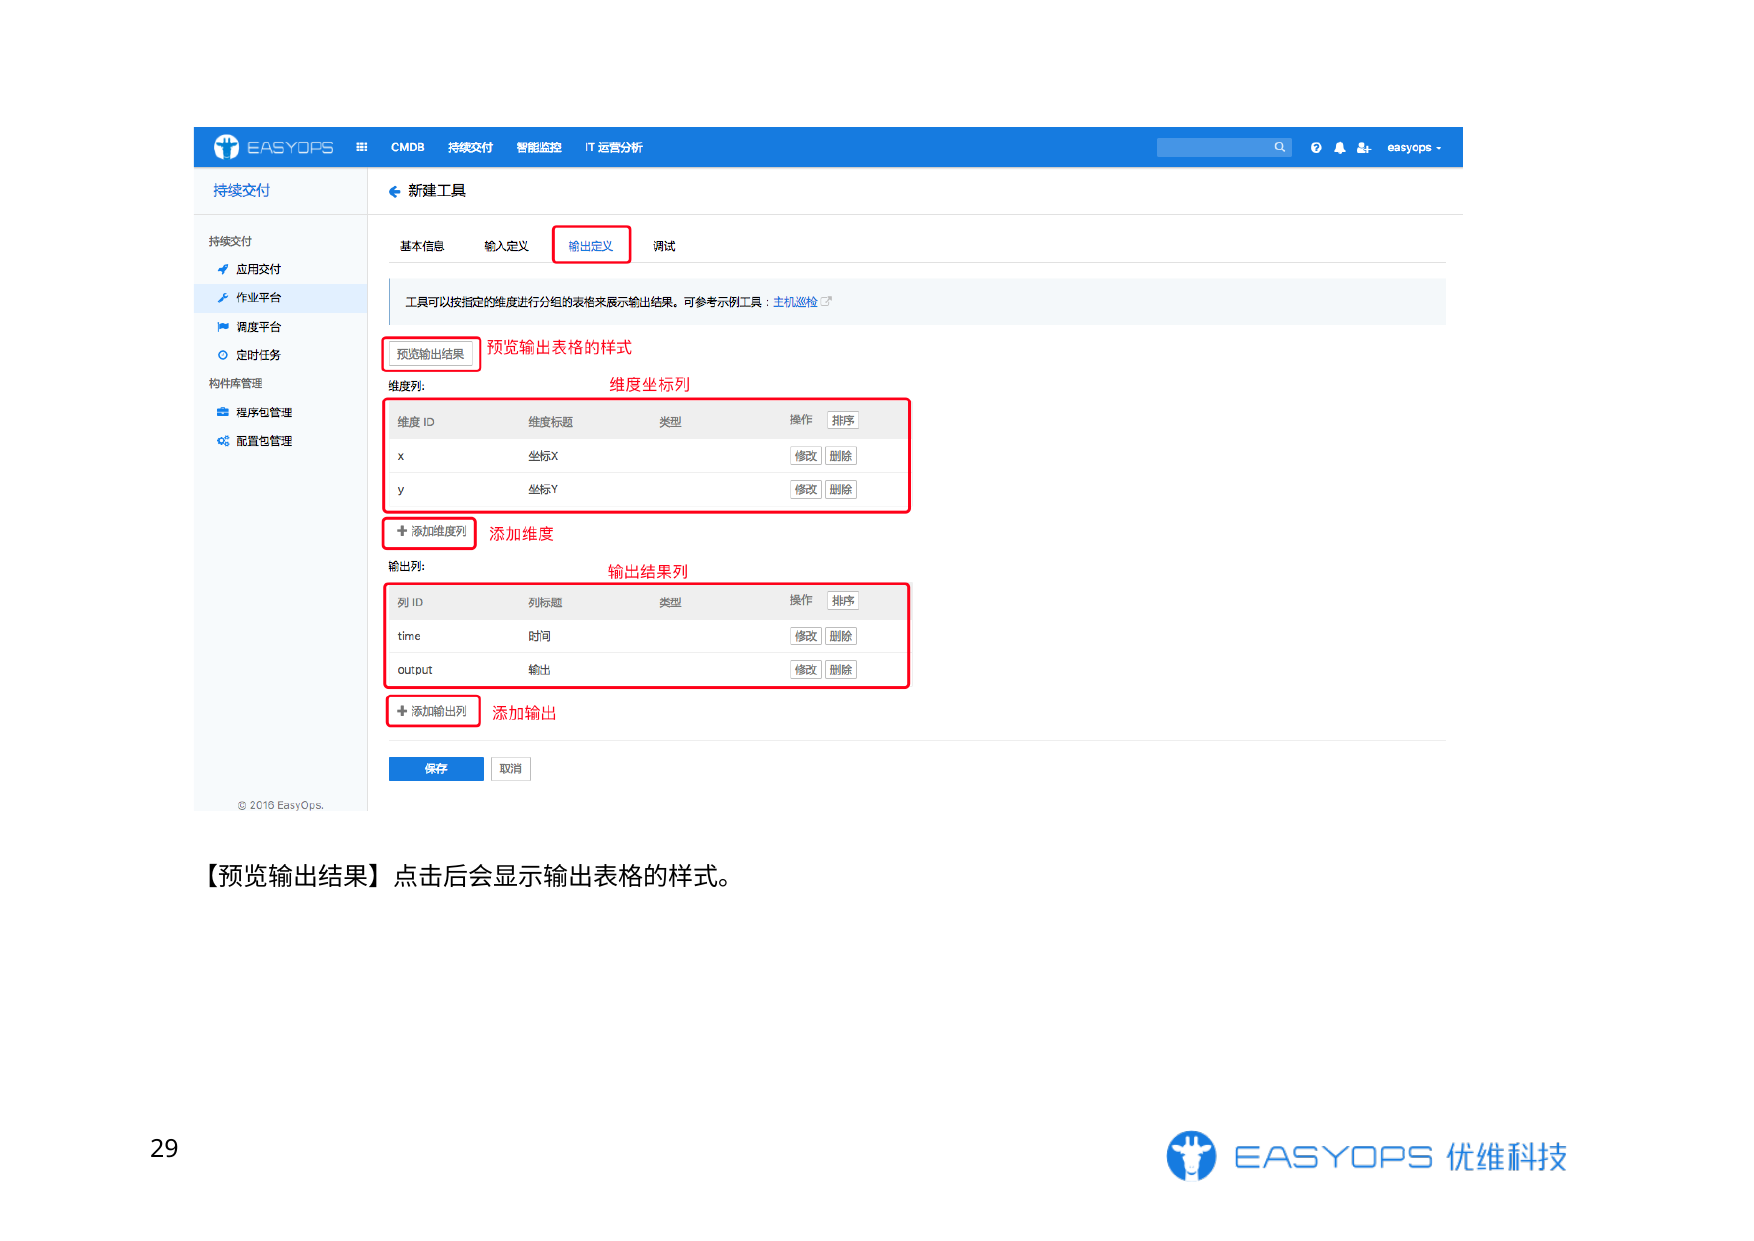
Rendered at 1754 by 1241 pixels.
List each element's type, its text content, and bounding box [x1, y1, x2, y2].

picture [1166, 1130, 1567, 1182]
text 【预览输出结果】点击后会显示输出表格的样式。 [150, 841, 1604, 909]
picture [193, 127, 1463, 811]
